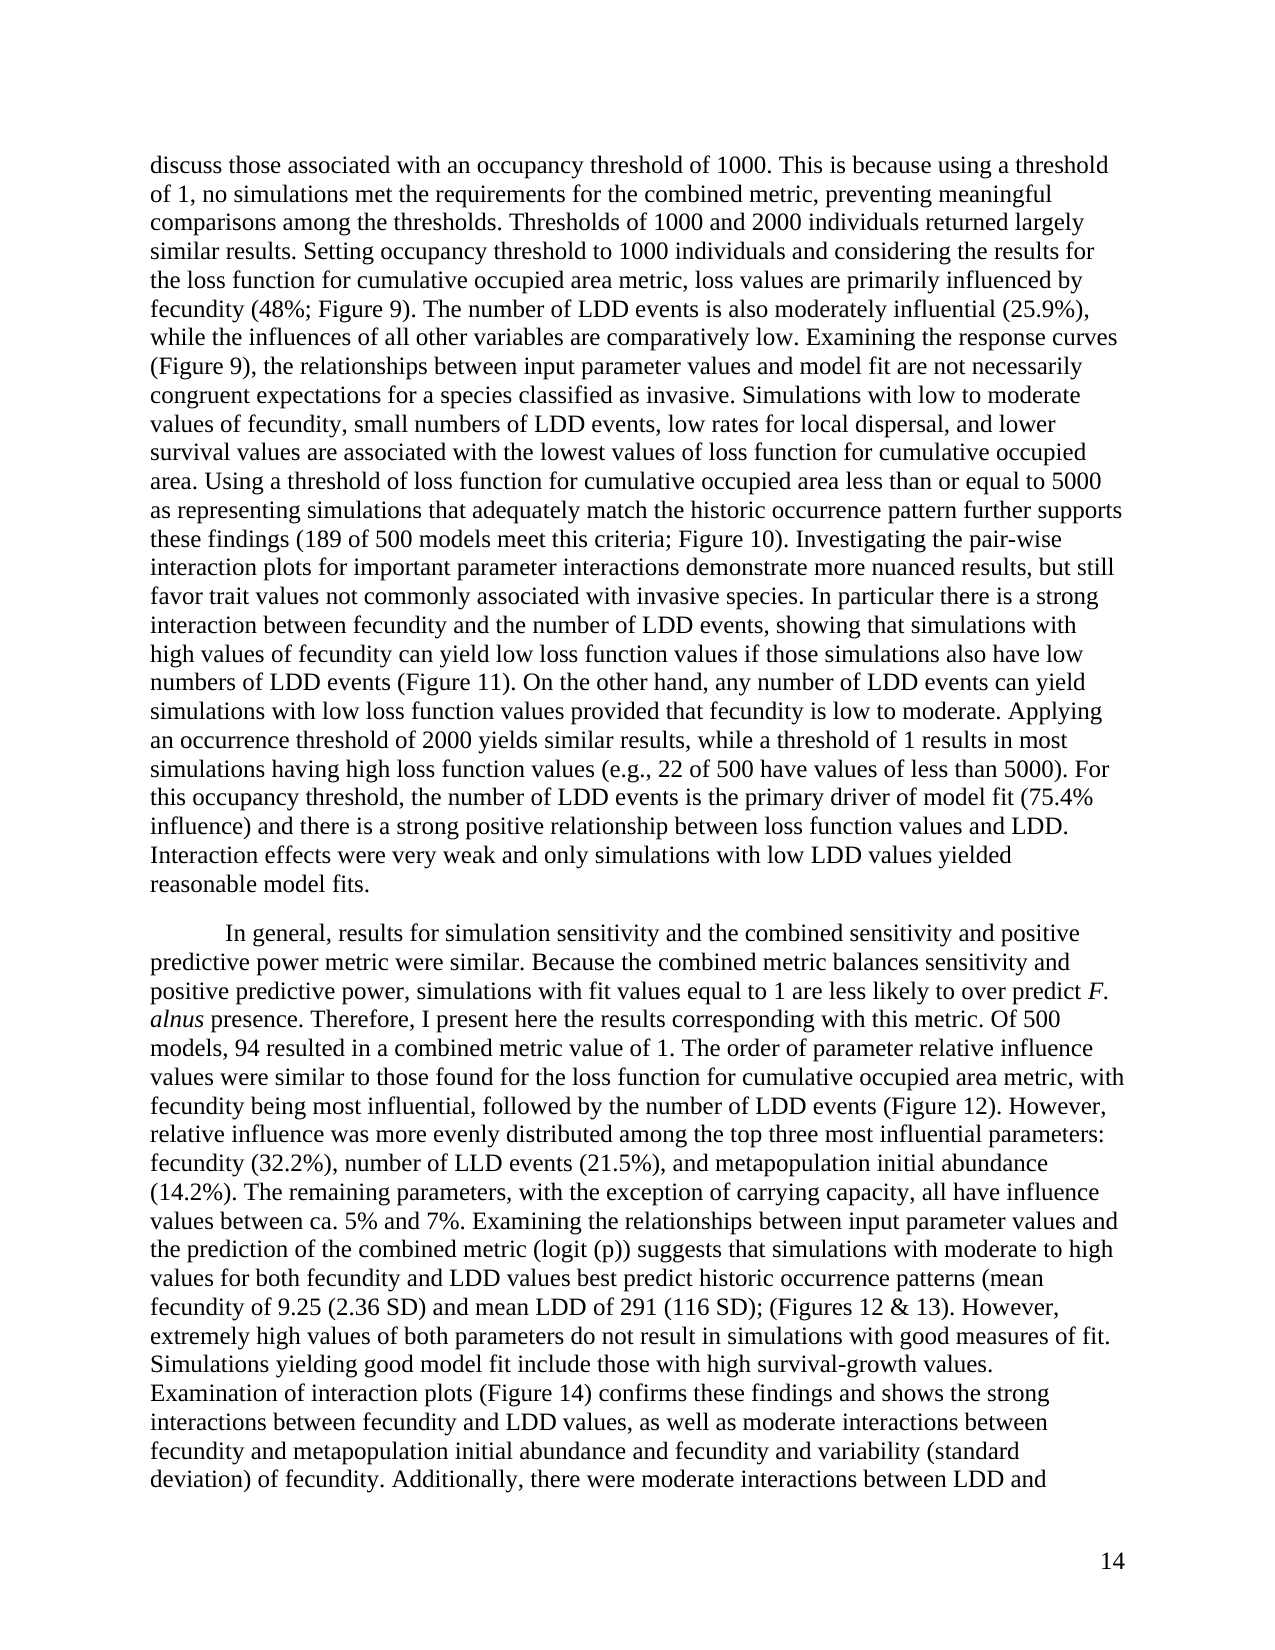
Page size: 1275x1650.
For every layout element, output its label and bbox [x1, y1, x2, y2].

text [150, 150, 1125, 897]
text [150, 918, 1125, 1493]
